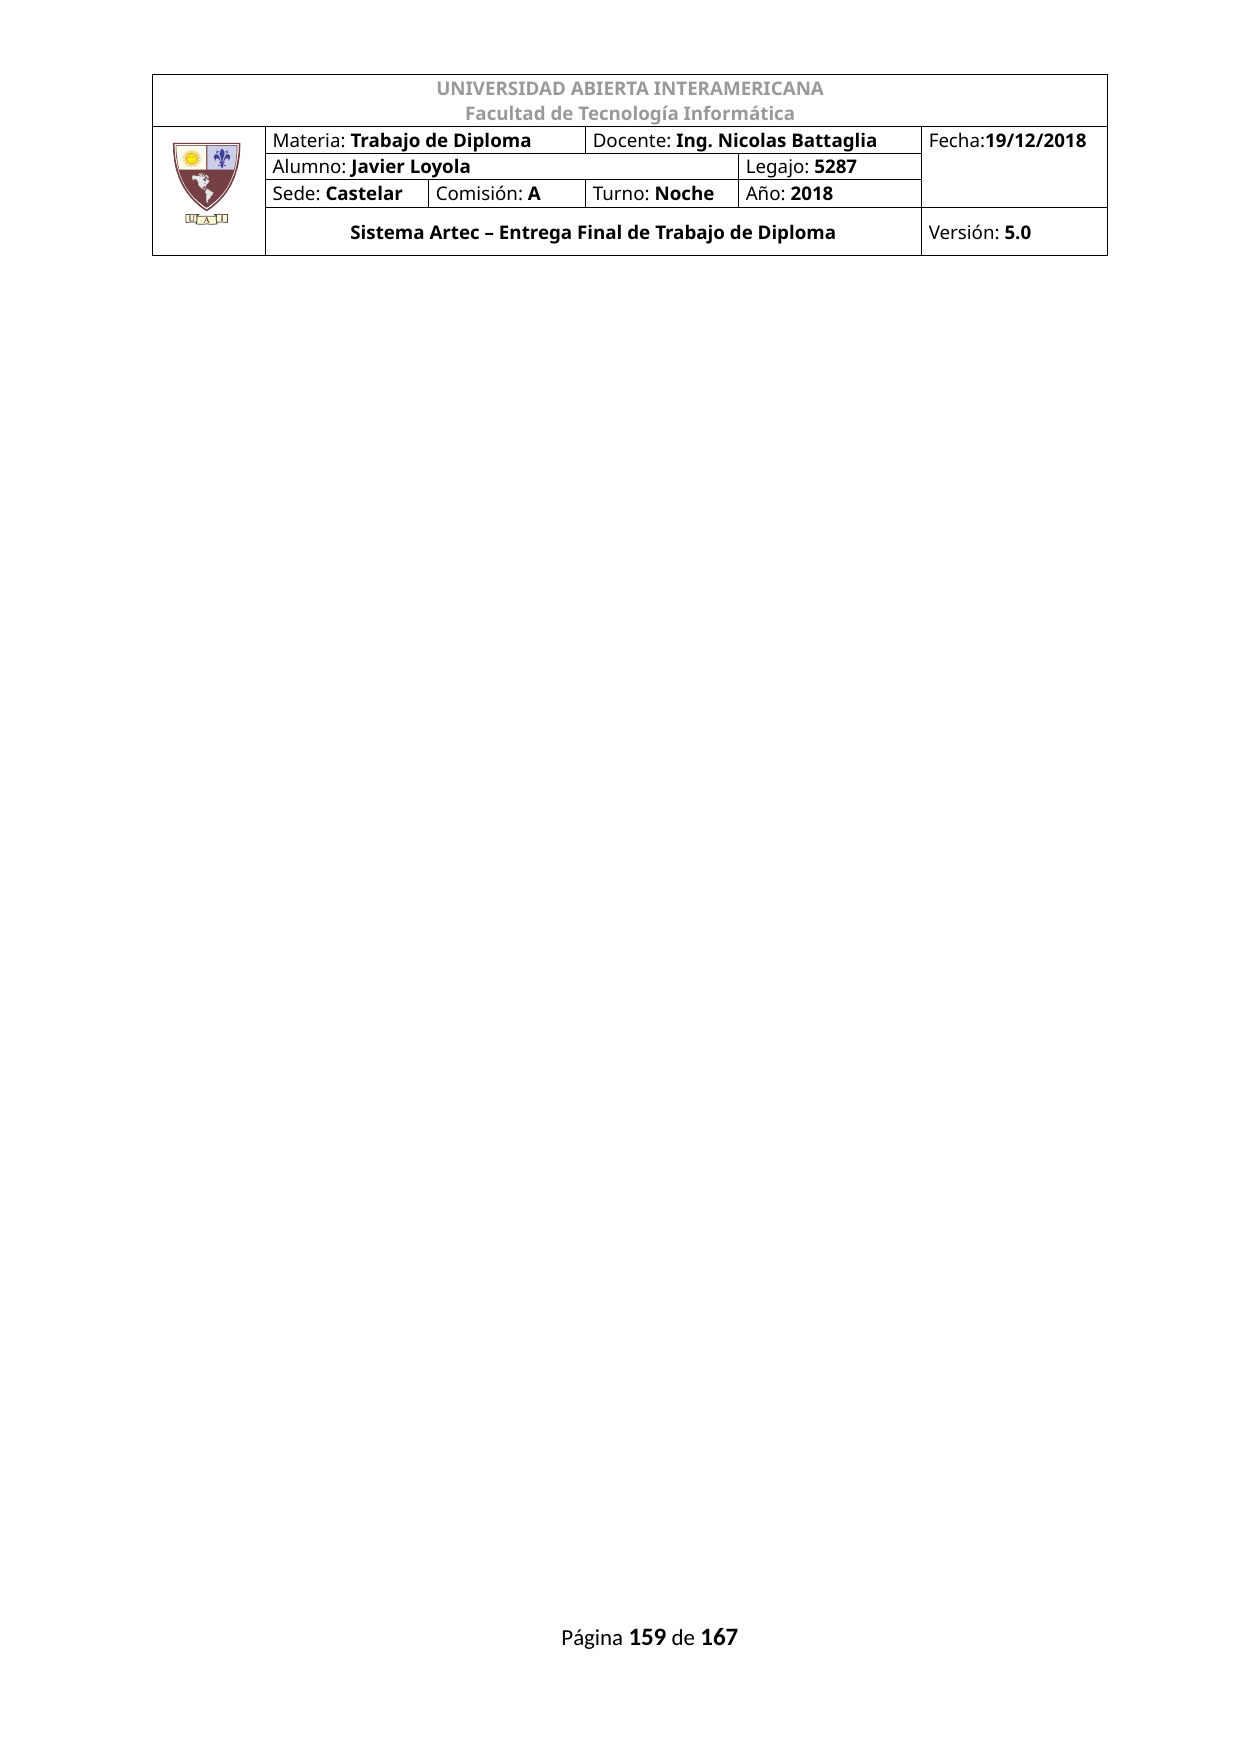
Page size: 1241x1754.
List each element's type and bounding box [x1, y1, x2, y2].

picture [157, 136, 257, 228]
